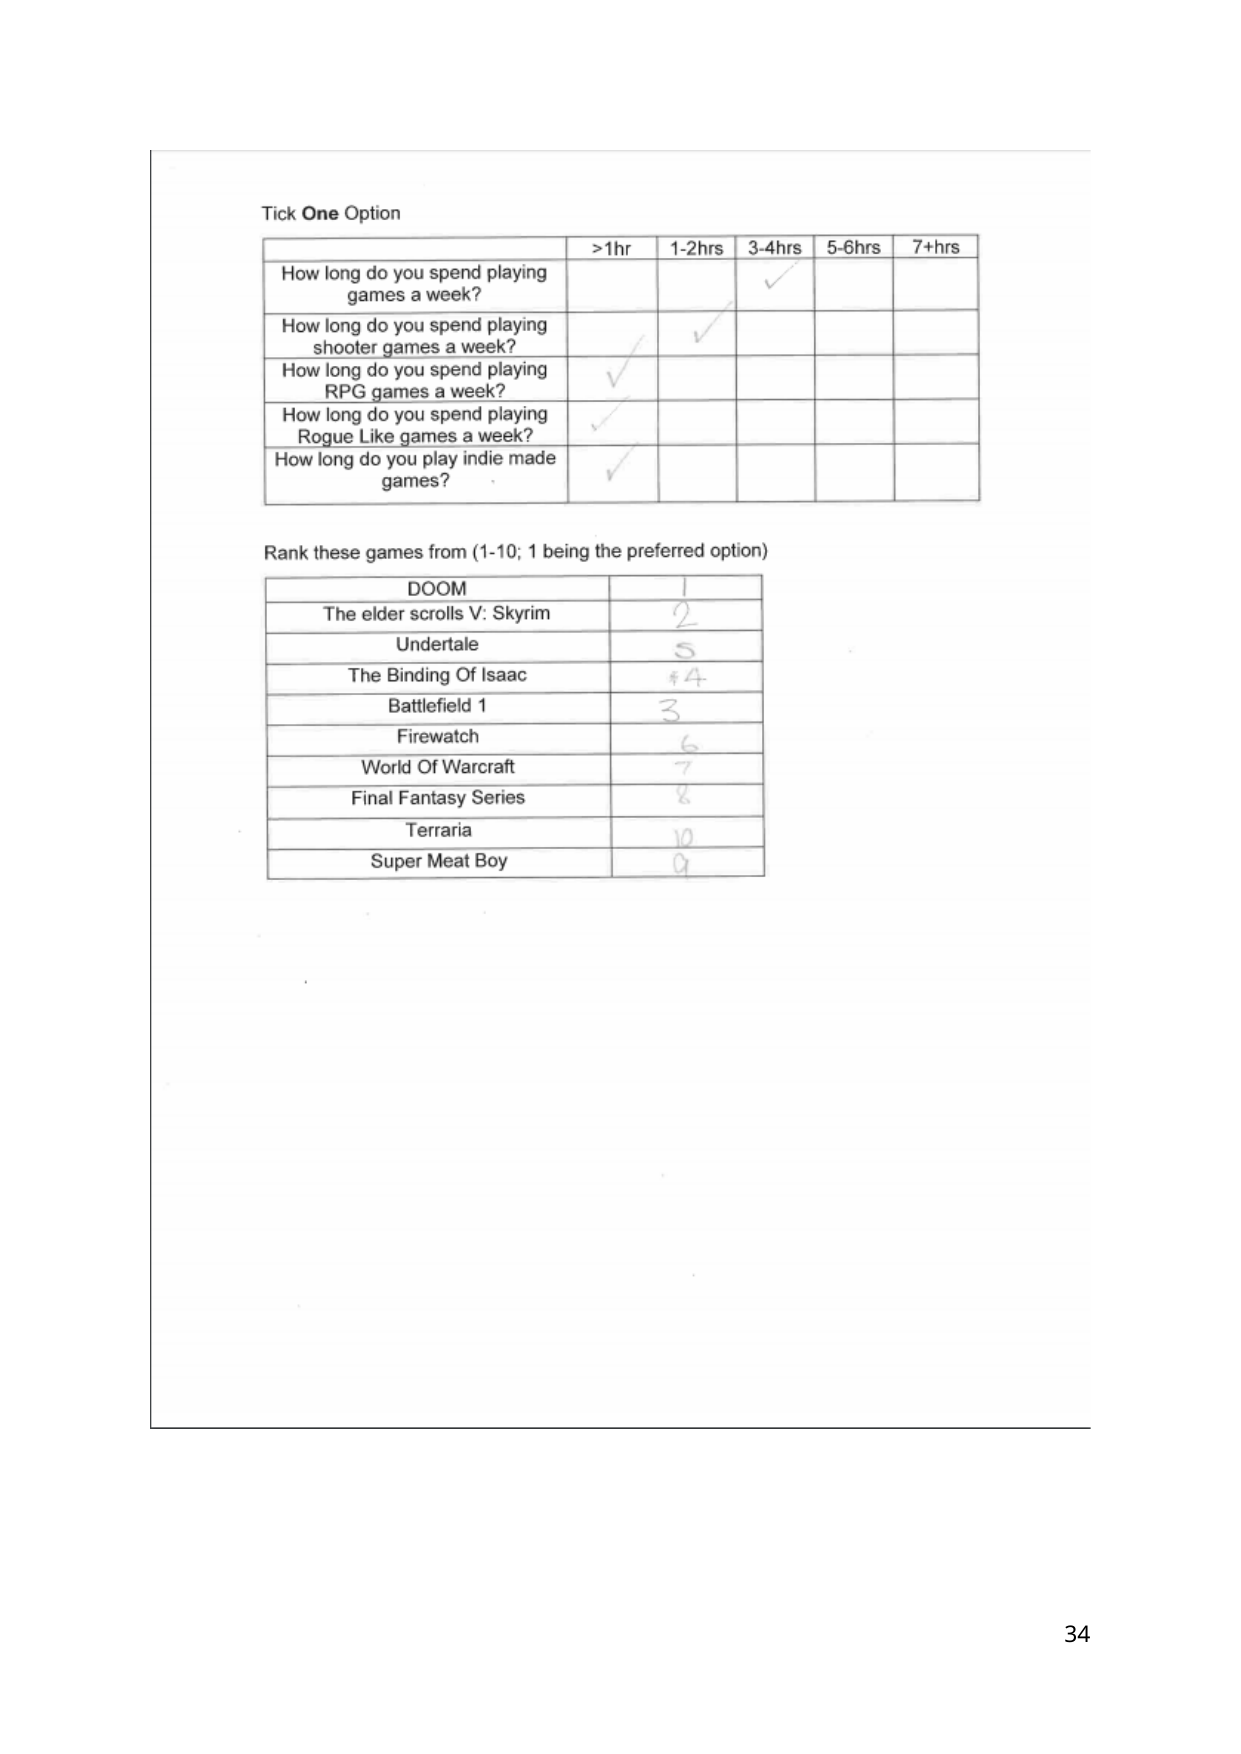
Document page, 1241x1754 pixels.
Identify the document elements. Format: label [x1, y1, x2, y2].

picture [150, 150, 1091, 1429]
